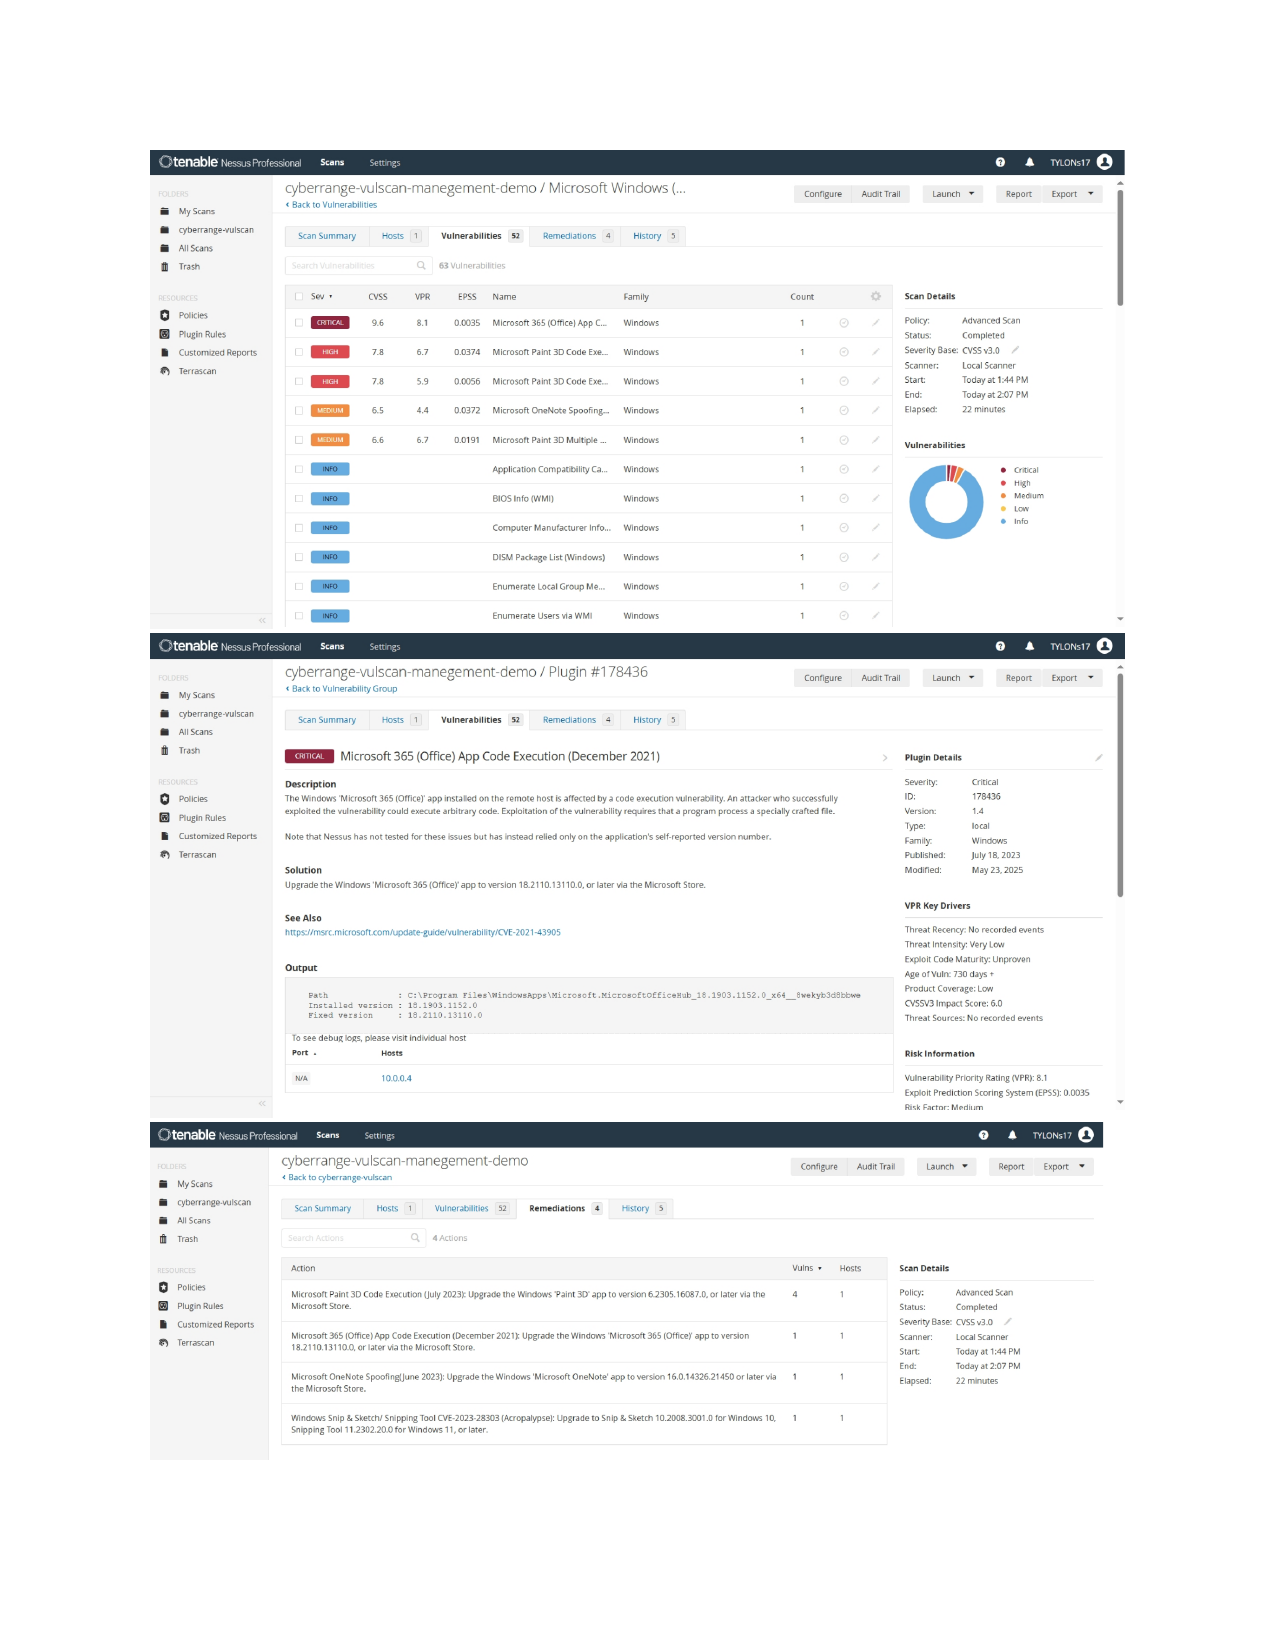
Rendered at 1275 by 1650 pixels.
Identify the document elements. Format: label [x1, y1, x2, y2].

picture [150, 633, 1125, 1118]
picture [150, 150, 1125, 629]
picture [150, 1122, 1104, 1460]
